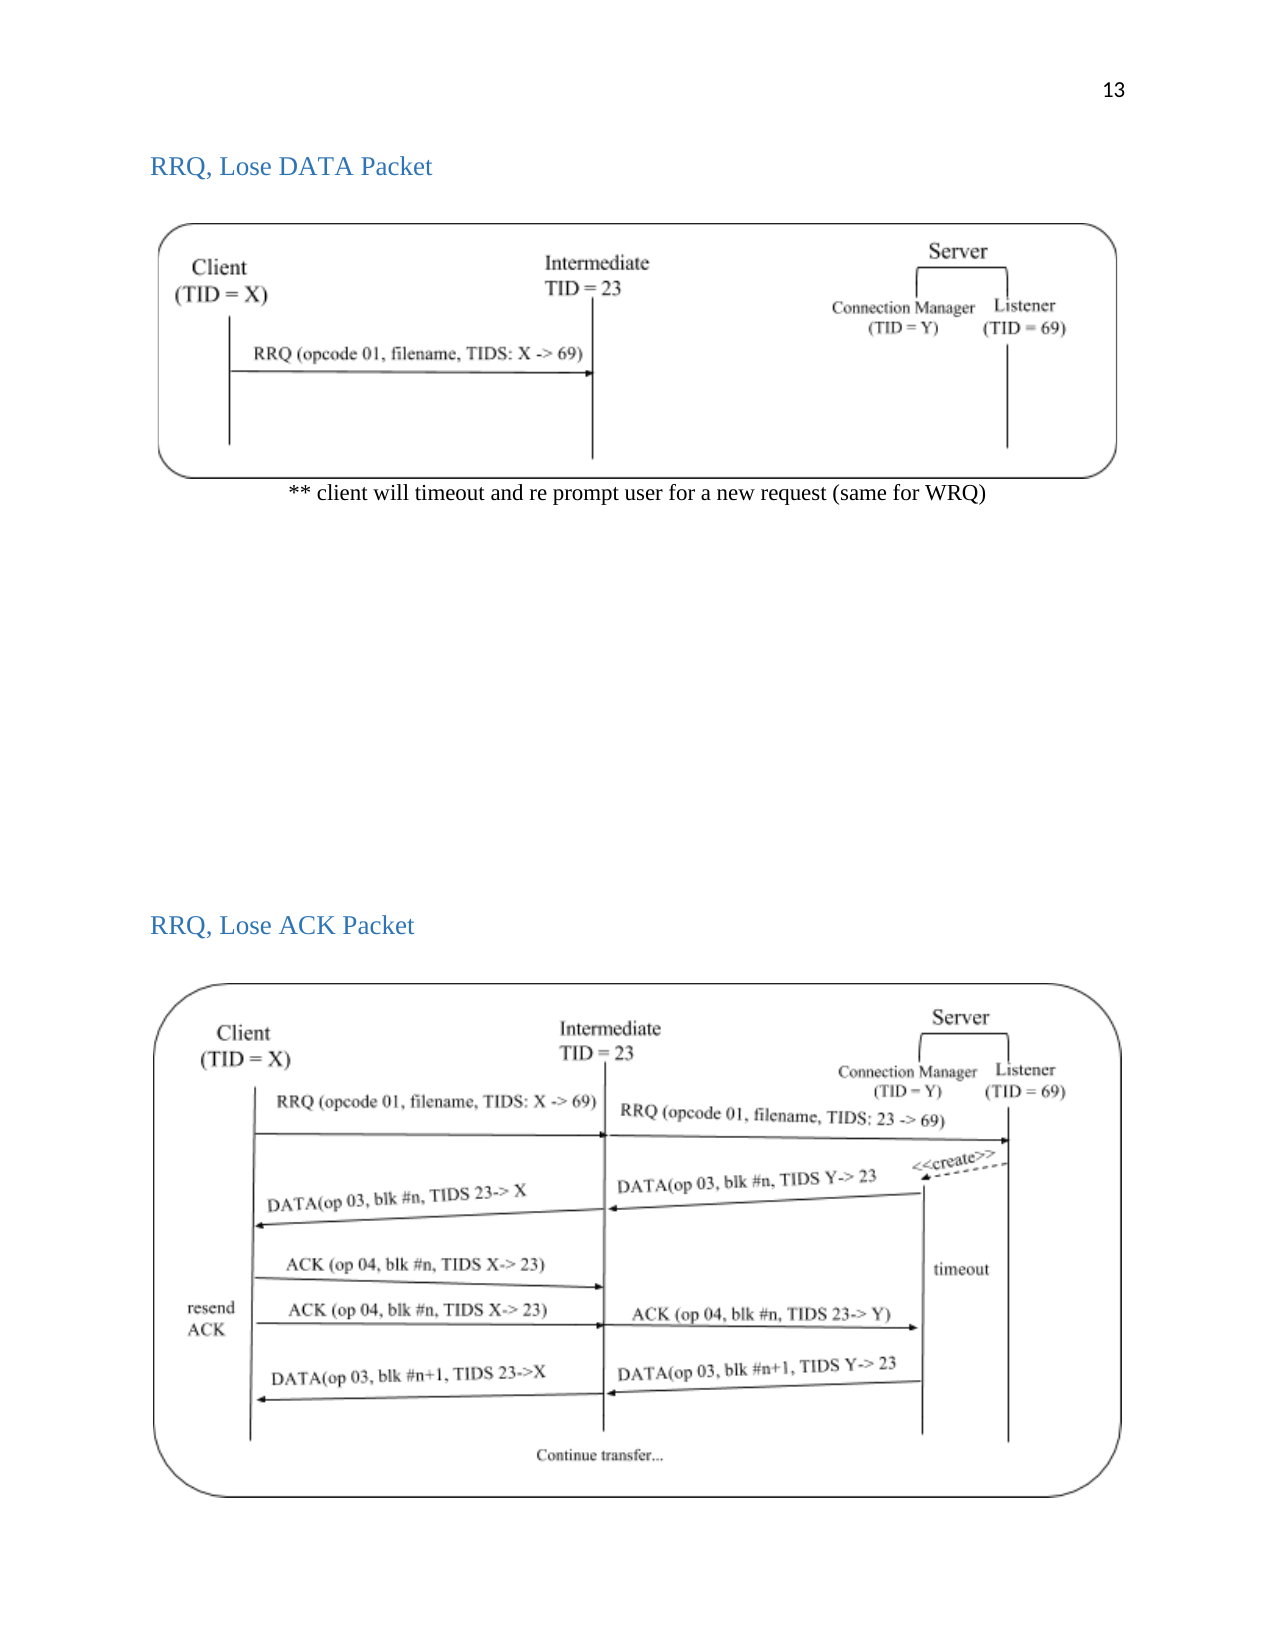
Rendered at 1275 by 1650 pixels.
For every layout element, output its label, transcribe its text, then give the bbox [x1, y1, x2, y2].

text ** client will timeout and re prompt user for a new request (same for WRQ) [150, 478, 1125, 505]
subtitle RRQ, Lose DATA Packet [150, 150, 1125, 221]
subtitle RRQ, Lose ACK Packet [150, 909, 1125, 980]
picture [157, 223, 1118, 479]
picture [153, 983, 1122, 1498]
